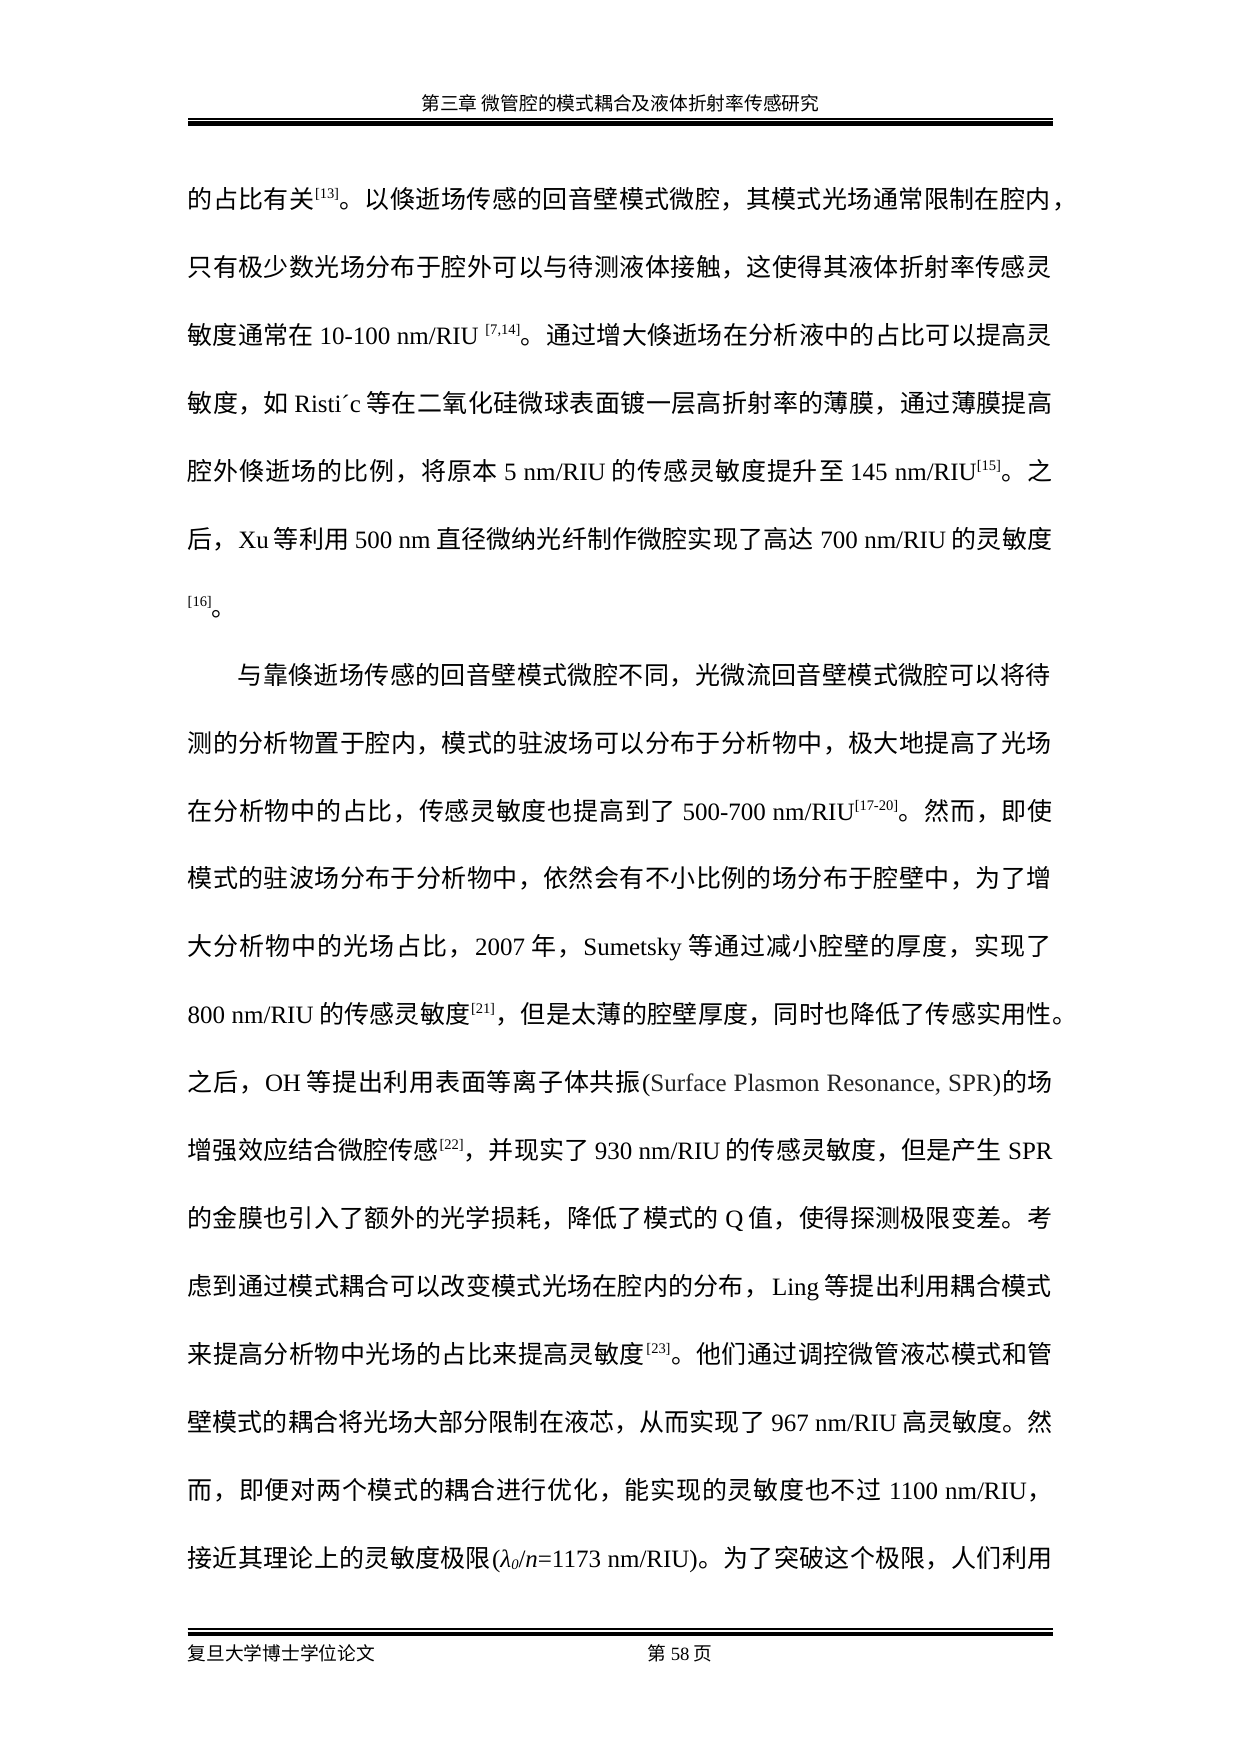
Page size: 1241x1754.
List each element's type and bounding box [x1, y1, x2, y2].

text [187, 639, 1053, 1590]
text [187, 164, 1053, 639]
